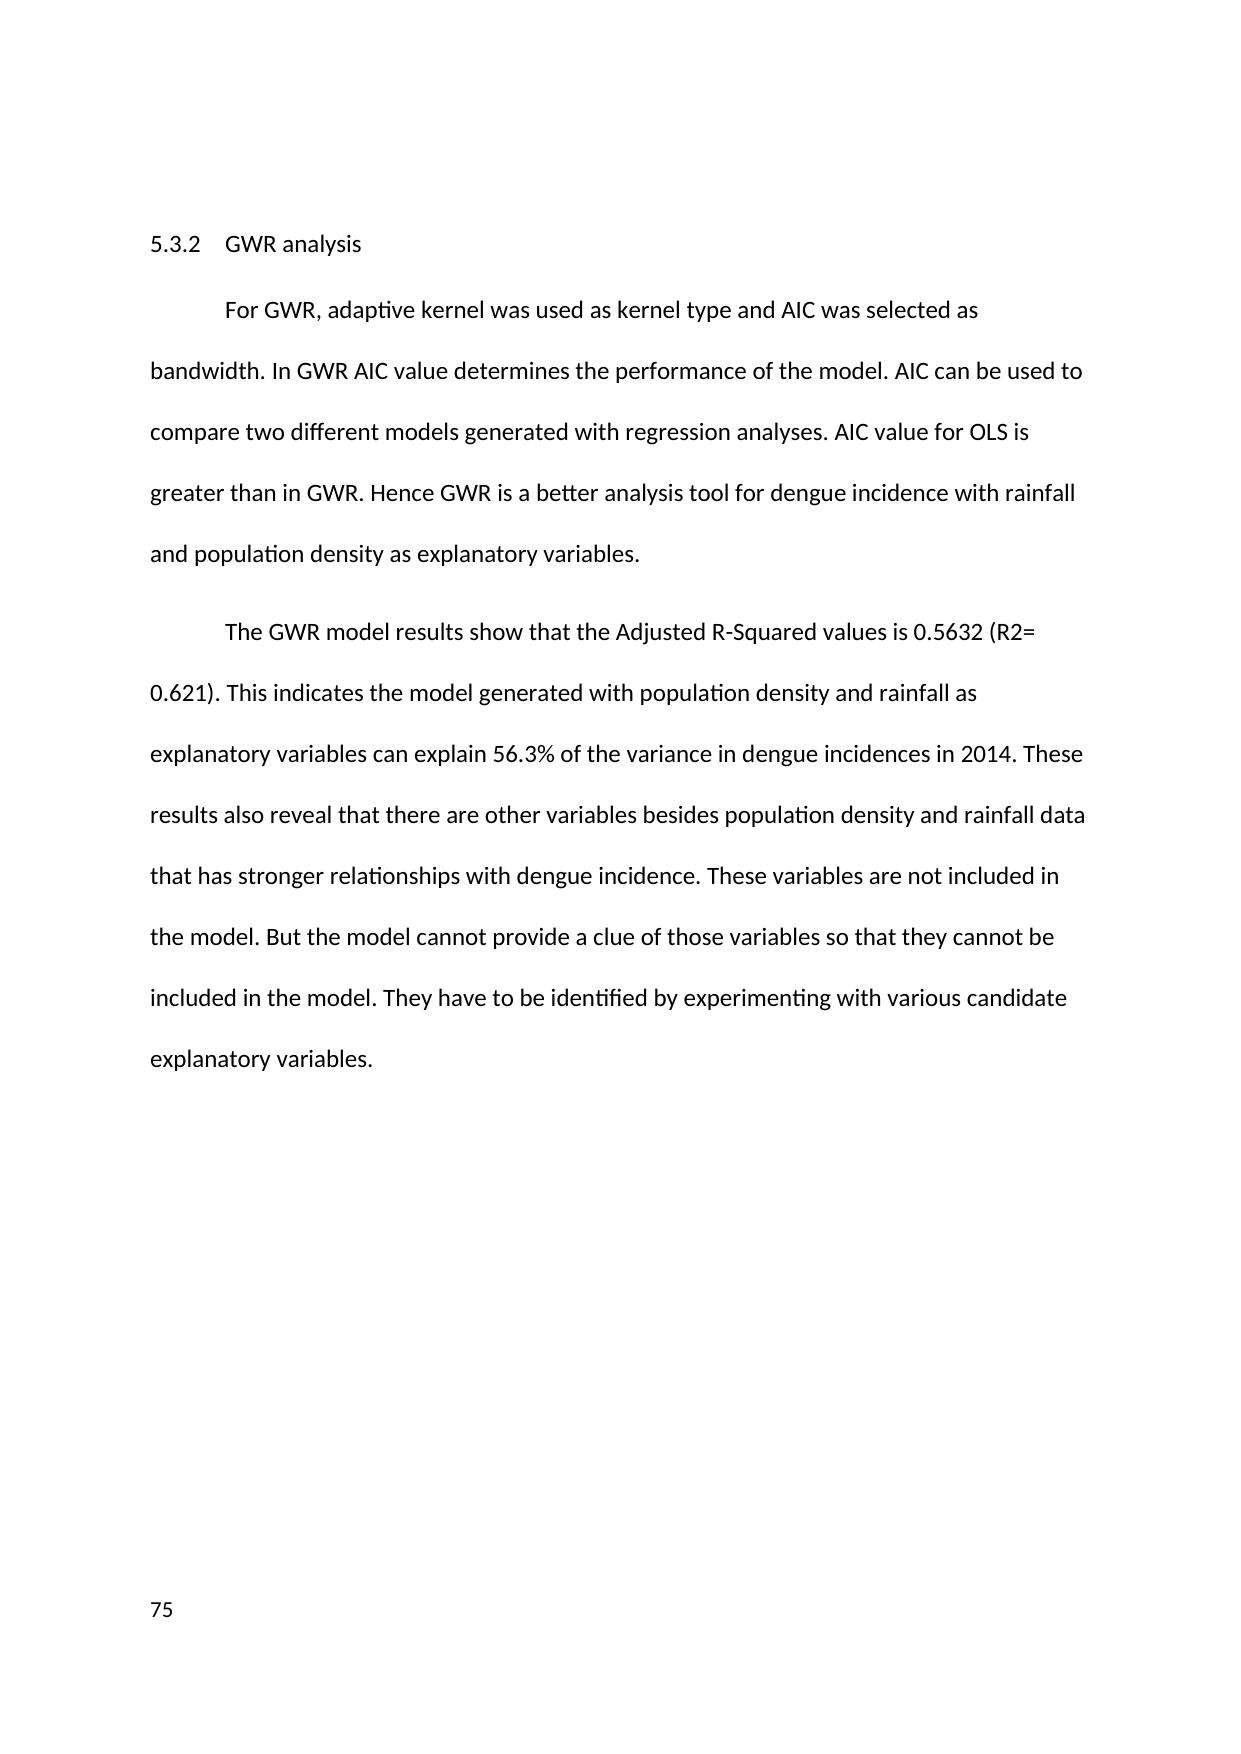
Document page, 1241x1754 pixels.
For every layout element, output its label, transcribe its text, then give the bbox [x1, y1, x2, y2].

text The GWR model results show that the Adjusted R-Squared values is 0.5632 (R2= 0.621). This indicates the model generated with population density and rainfall as explanatory variables can explain 56.3% of the variance in dengue incidences in 2014. These results also reveal that there are other variables besides population density and rainfall data that has stronger relationships with dengue incidence. These variables are not included in the model. But the model cannot provide a clue of those variables so that they cannot be included in the model. They have to be identified by experimenting with various candidate explanatory variables. [150, 616, 1090, 1073]
text For GWR, adaptive kernel was used as kernel type and AIC was selected as bandwidth. In GWR AIC value determines the performance of the model. AIC can be used to compare two different models generated with regression analyses. AIC value for OLS is greater than in GWR. Hence GWR is a better analysis tool for dengue incidence with rainfall and population density as explanatory variables. [150, 294, 1090, 568]
subtitle 5.3.2 GWR analysis [150, 228, 1090, 259]
